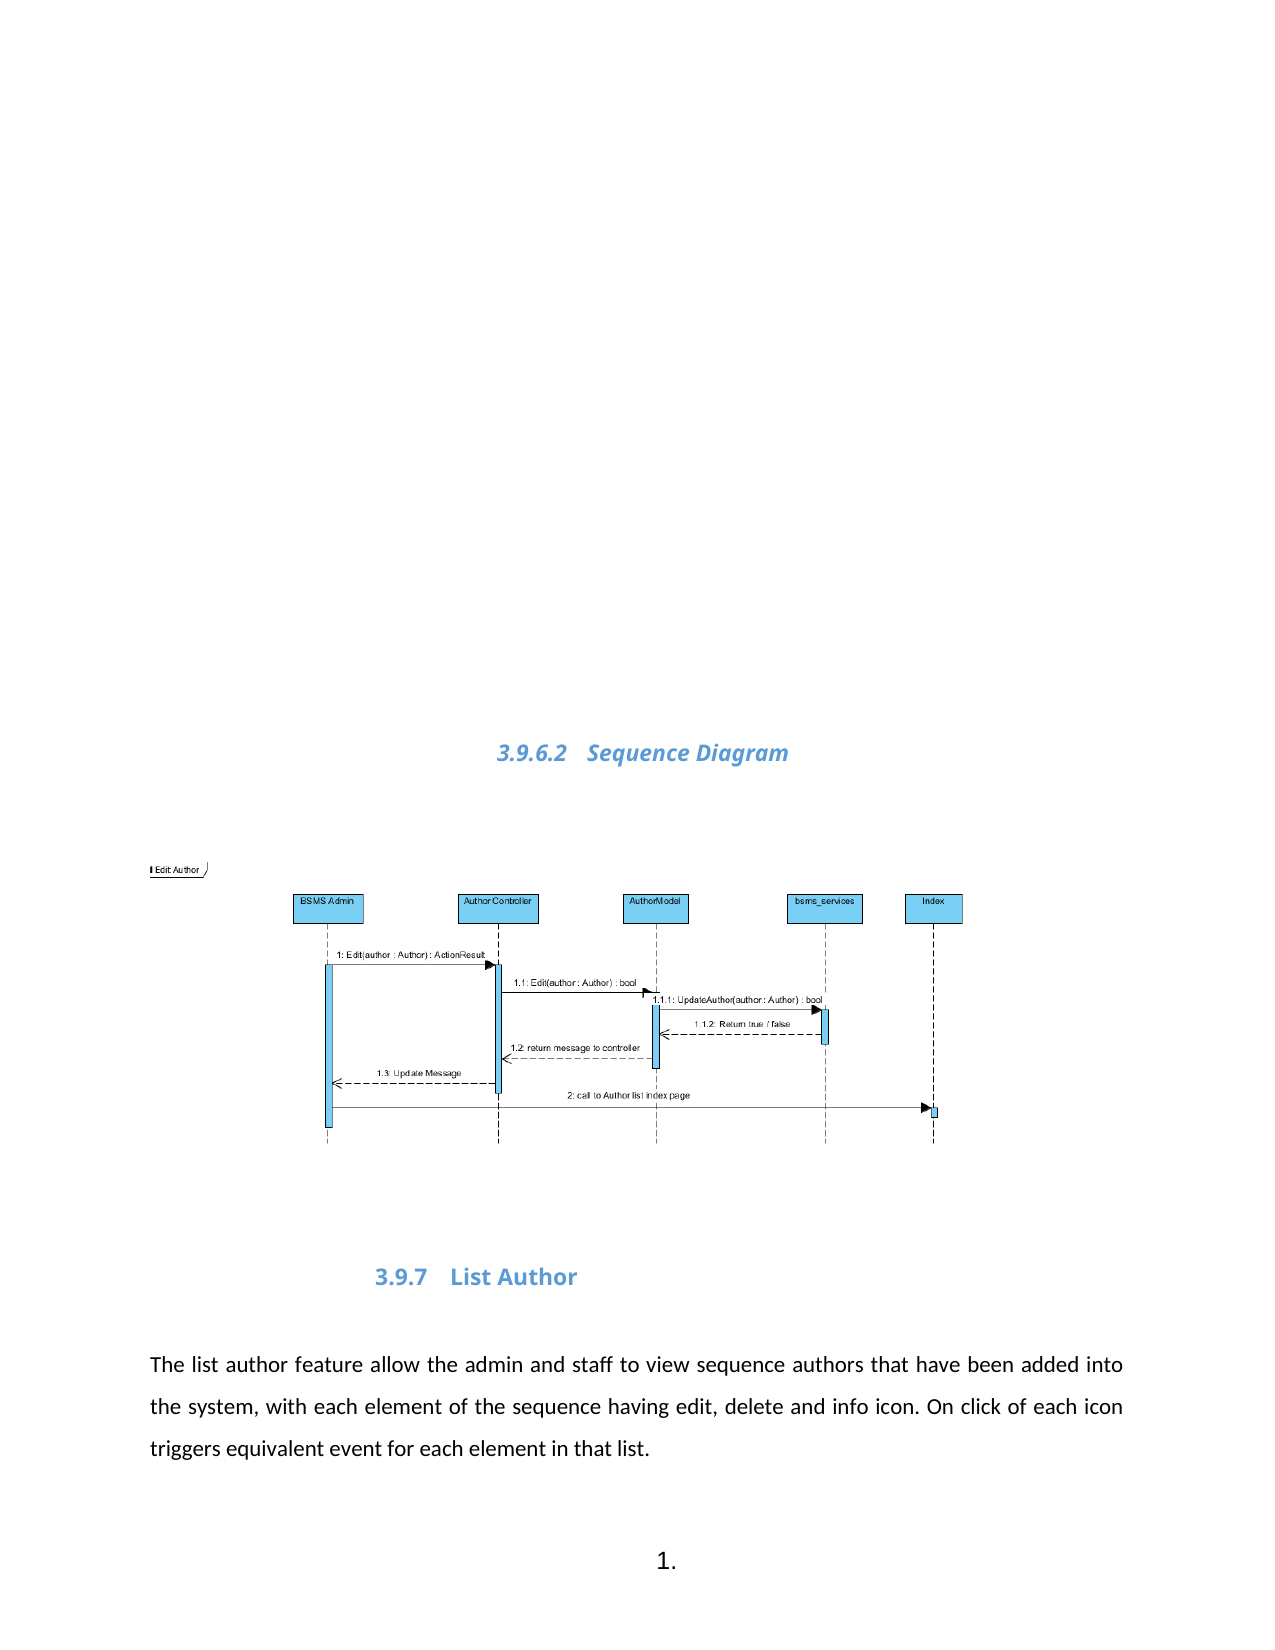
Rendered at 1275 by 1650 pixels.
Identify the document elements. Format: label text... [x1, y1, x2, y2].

picture [150, 862, 1016, 1183]
text The list author feature allow the admin and staff to view sequence authors that have been added into the system, with each element of the sequence having edit, delete and info icon. On click of each icon triggers equivalent event for each element in that list. [150, 1350, 1125, 1462]
subtitle Sequence Diagram [497, 737, 1125, 769]
subtitle List Author [375, 1261, 1125, 1292]
